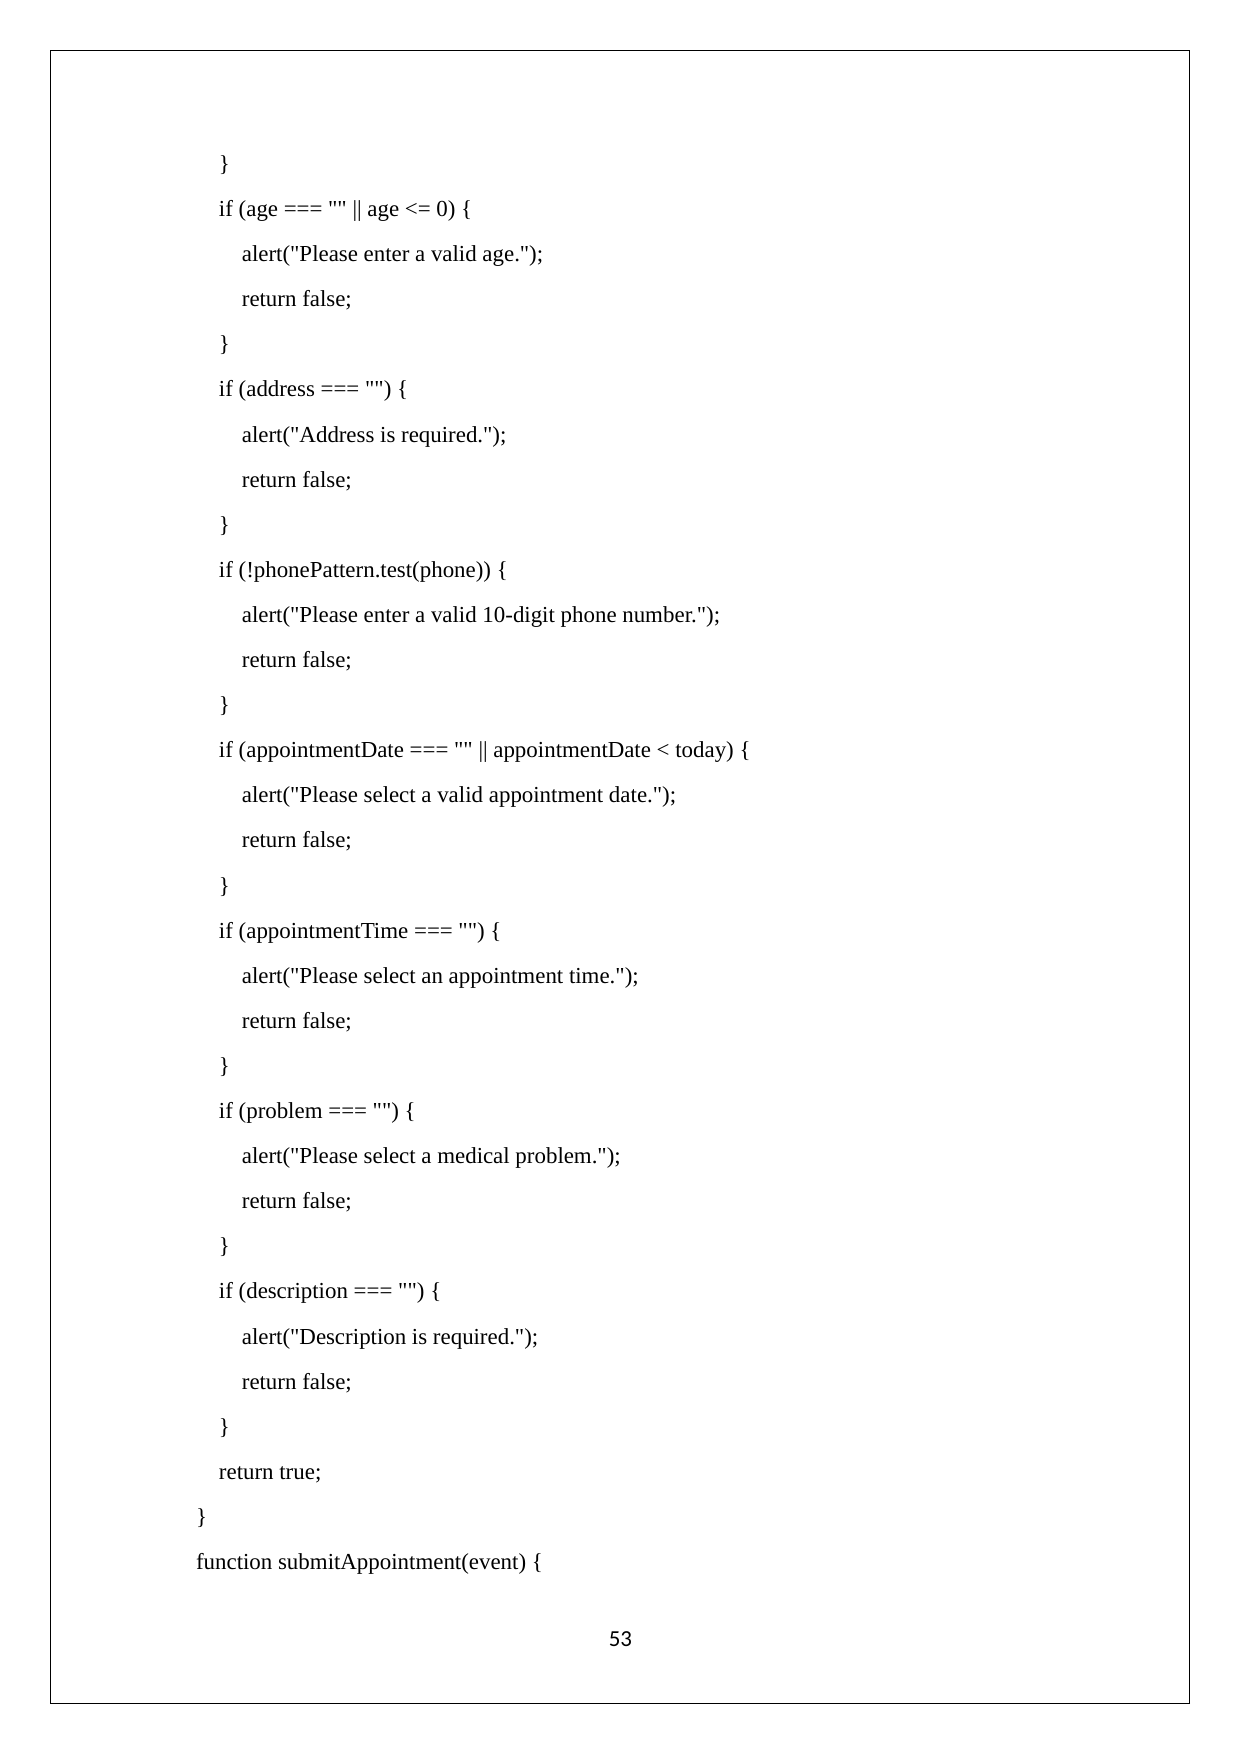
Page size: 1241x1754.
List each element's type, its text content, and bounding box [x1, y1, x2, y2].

text return false; [150, 1368, 1090, 1394]
text } [150, 1232, 1090, 1259]
text return false; [150, 285, 1090, 312]
text return false; [150, 827, 1090, 853]
text alert("Description is required."); [150, 1323, 1090, 1349]
text if (address === "") { [150, 376, 1090, 402]
text alert("Address is required."); [150, 421, 1090, 447]
text return false; [150, 1007, 1090, 1033]
text } [150, 511, 1090, 537]
text return false; [150, 466, 1090, 492]
text } [150, 872, 1090, 898]
text if (problem === "") { [150, 1097, 1090, 1123]
text alert("Please enter a valid age."); [150, 240, 1090, 267]
text if (appointmentTime === "") { [150, 917, 1090, 943]
text alert("Please select an appointment time."); [150, 962, 1090, 988]
text } [150, 1052, 1090, 1078]
text function submitAppointment(event) { [150, 1548, 1090, 1574]
text if (description === "") { [150, 1278, 1090, 1304]
text return true; [150, 1458, 1090, 1484]
text return false; [150, 646, 1090, 672]
text } [150, 330, 1090, 357]
text } [150, 1503, 1090, 1529]
text if (appointmentDate === "" || appointmentDate < today) { [150, 736, 1090, 763]
text alert("Please select a valid appointment date."); [150, 781, 1090, 808]
text } [150, 691, 1090, 718]
text alert("Please select a medical problem."); [150, 1142, 1090, 1169]
text if (age === "" || age <= 0) { [150, 195, 1090, 221]
text } [150, 150, 1090, 176]
text alert("Please enter a valid 10-digit phone number."); [150, 601, 1090, 627]
text } [150, 1413, 1090, 1439]
text if (!phonePattern.test(phone)) { [150, 556, 1090, 582]
text return false; [150, 1187, 1090, 1214]
